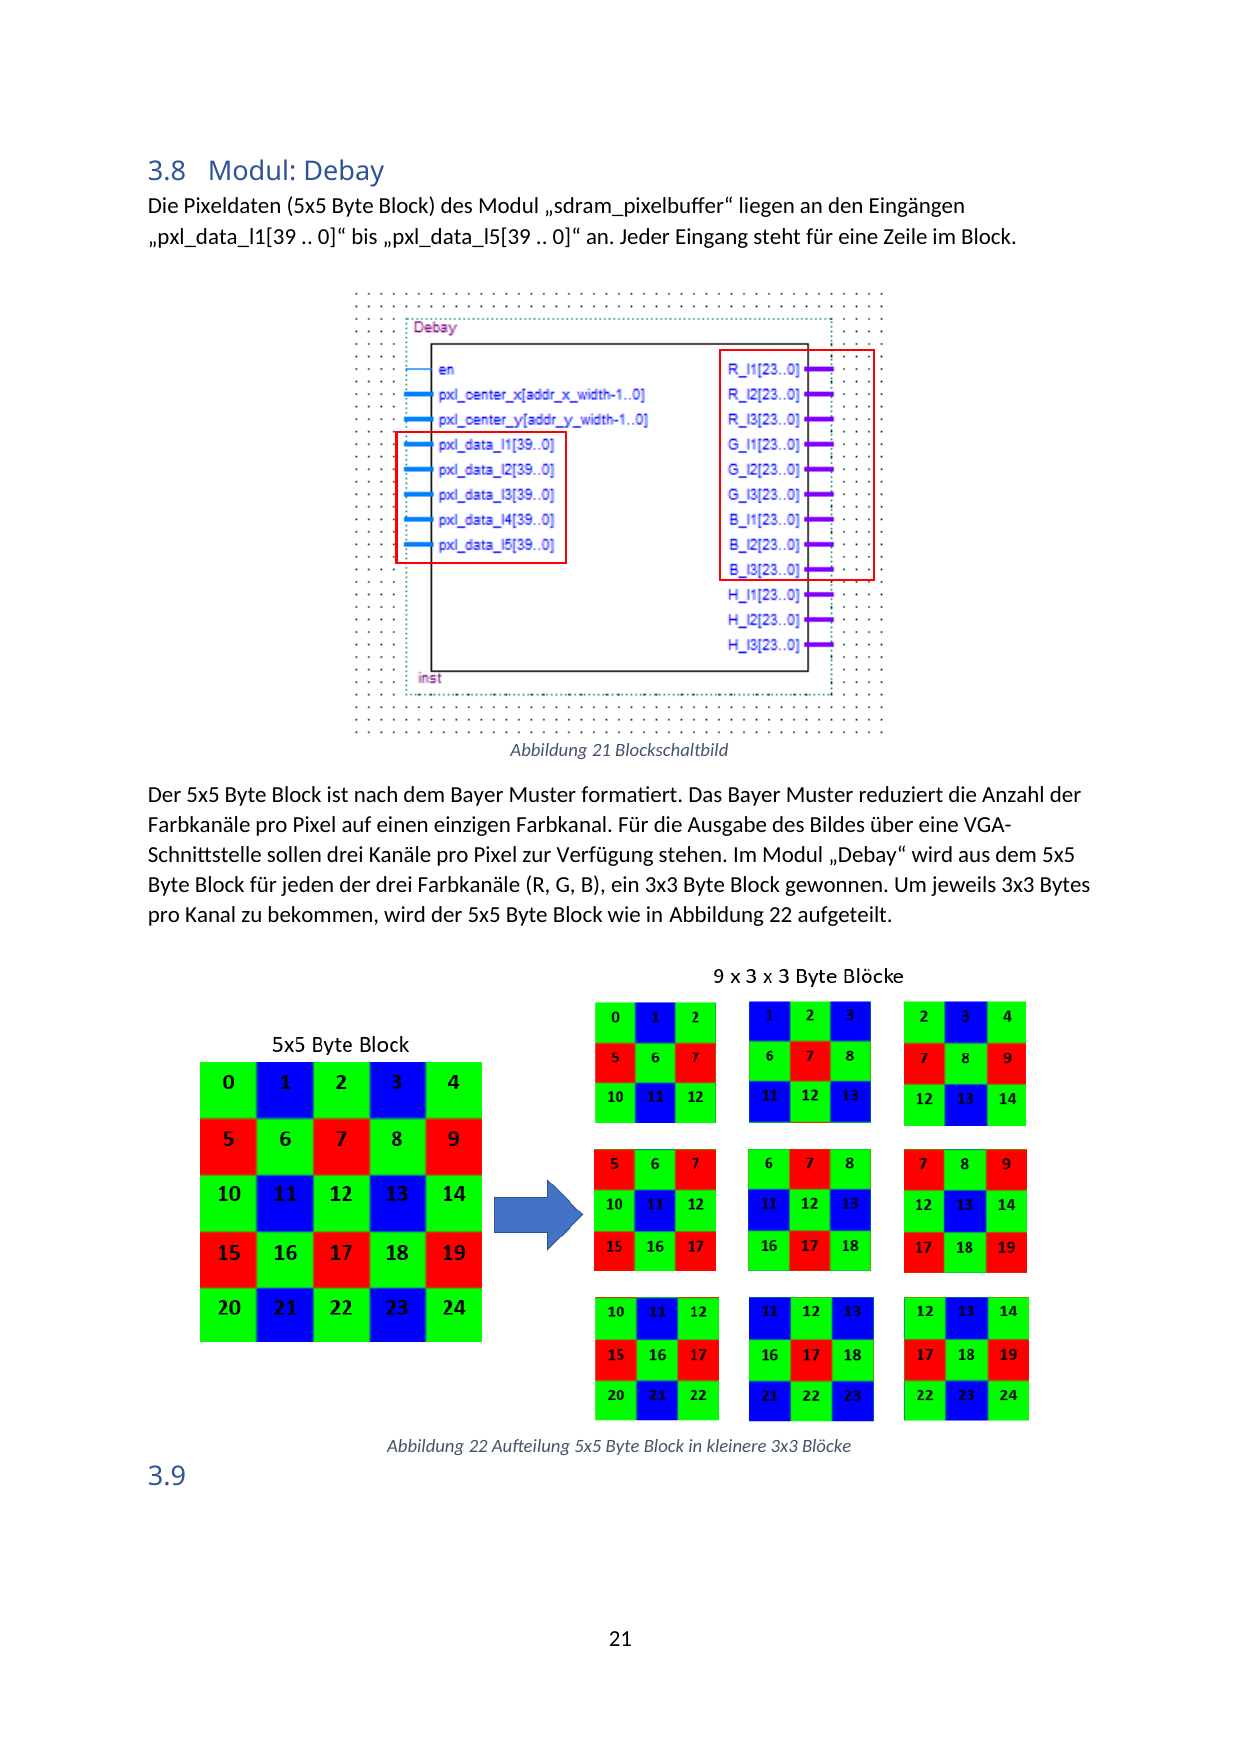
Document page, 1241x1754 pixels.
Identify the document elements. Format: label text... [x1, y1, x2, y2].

subtitle Modul: Debay [148, 152, 1093, 189]
picture [147, 949, 1093, 1434]
picture [348, 284, 892, 737]
text Die Pixeldaten (5x5 Byte Block) des Modul „sdram_pixelbuffer“ liegen an den Eingängen „pxl_data_l1[39 .. 0]“ bis „pxl_data_l5[39 .. 0]“ an. Jeder Eingang steht für eine Zeile im Block. [148, 192, 1093, 250]
